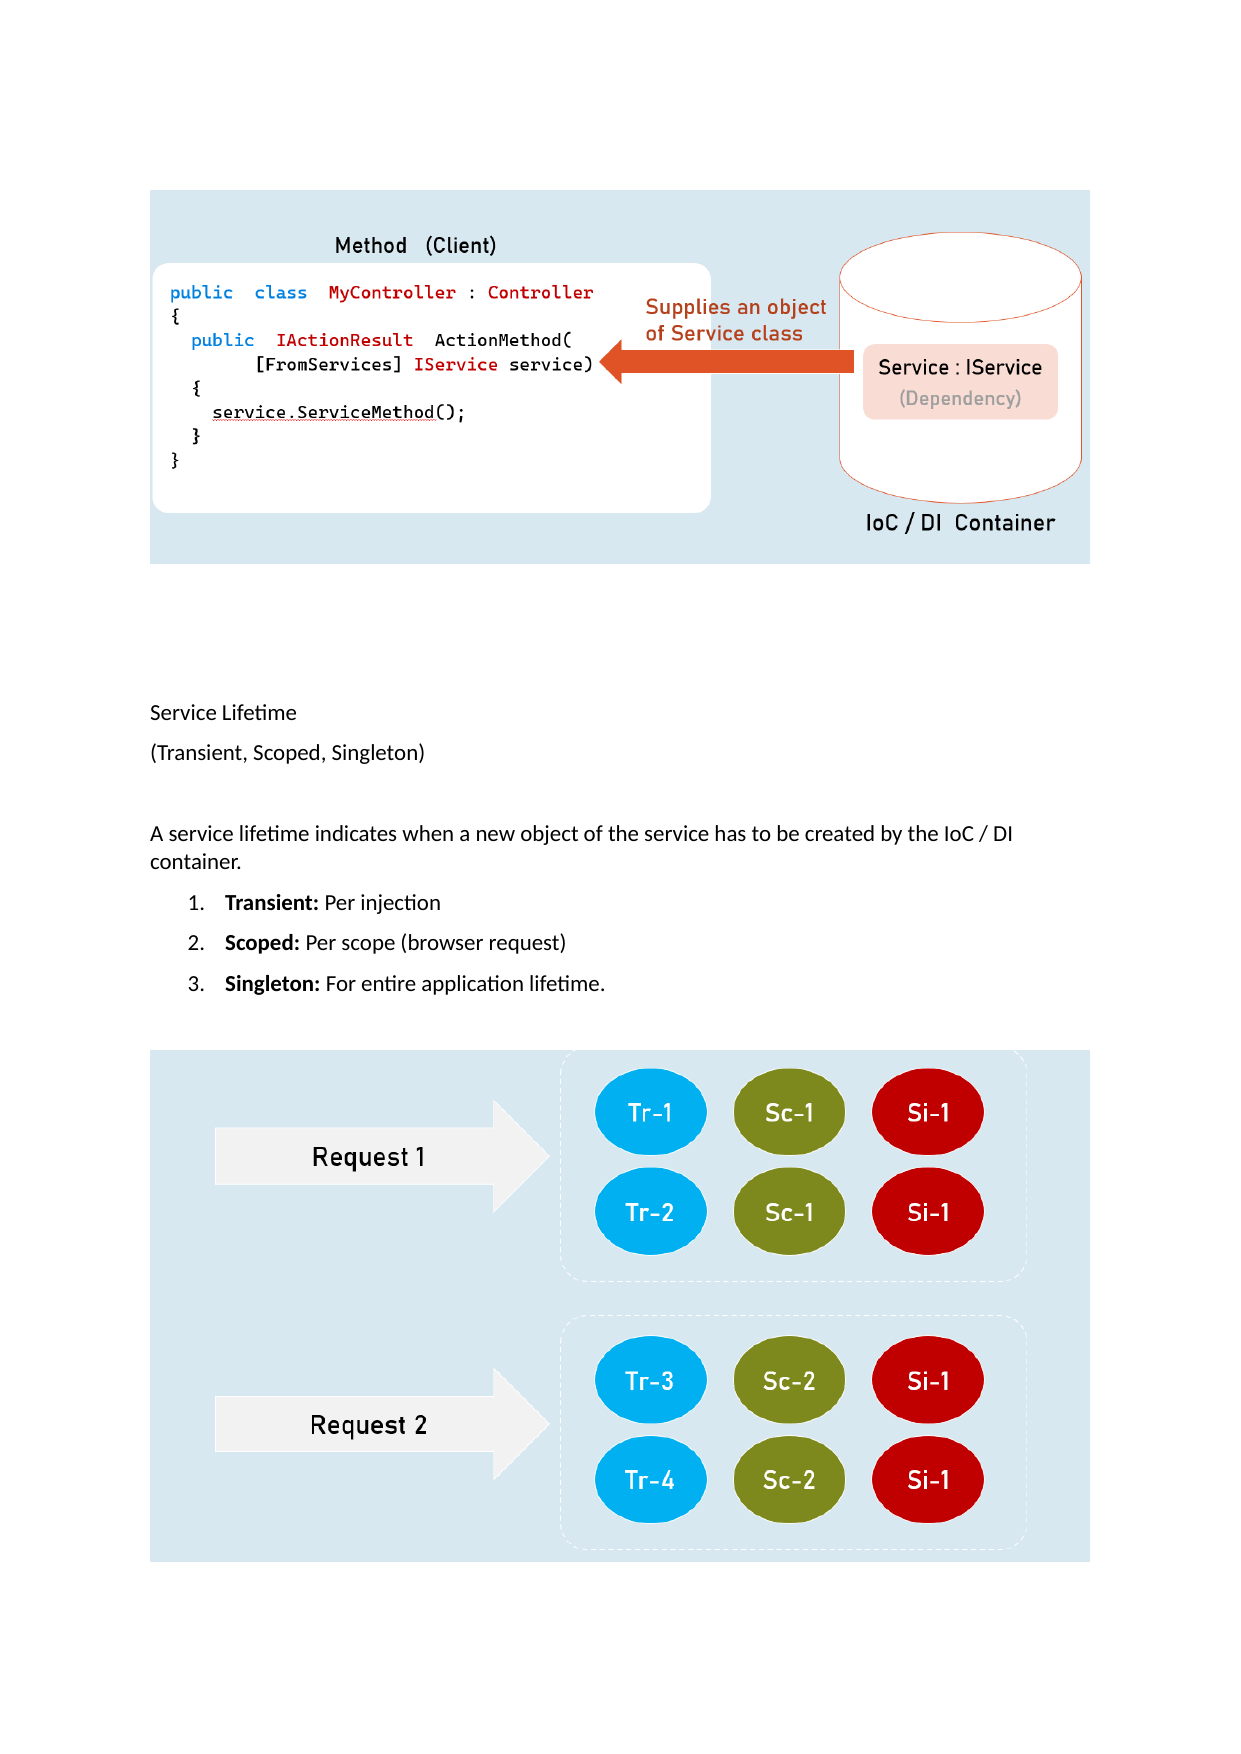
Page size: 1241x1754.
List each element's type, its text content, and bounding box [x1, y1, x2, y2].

list Scoped: Per scope (browser request) [187, 928, 1090, 956]
text (Transient, Scoped, Singleton) [150, 738, 1090, 766]
text A service lifetime indicates when a new object of the service has to be created by the IoC / DI container. [150, 819, 1090, 875]
picture [150, 1050, 1091, 1562]
picture [150, 190, 1091, 564]
list Singleton: For entire application lifetime. [187, 969, 1090, 997]
list Transient: Per injection [187, 888, 1090, 916]
text Service Lifetime [150, 698, 1090, 726]
